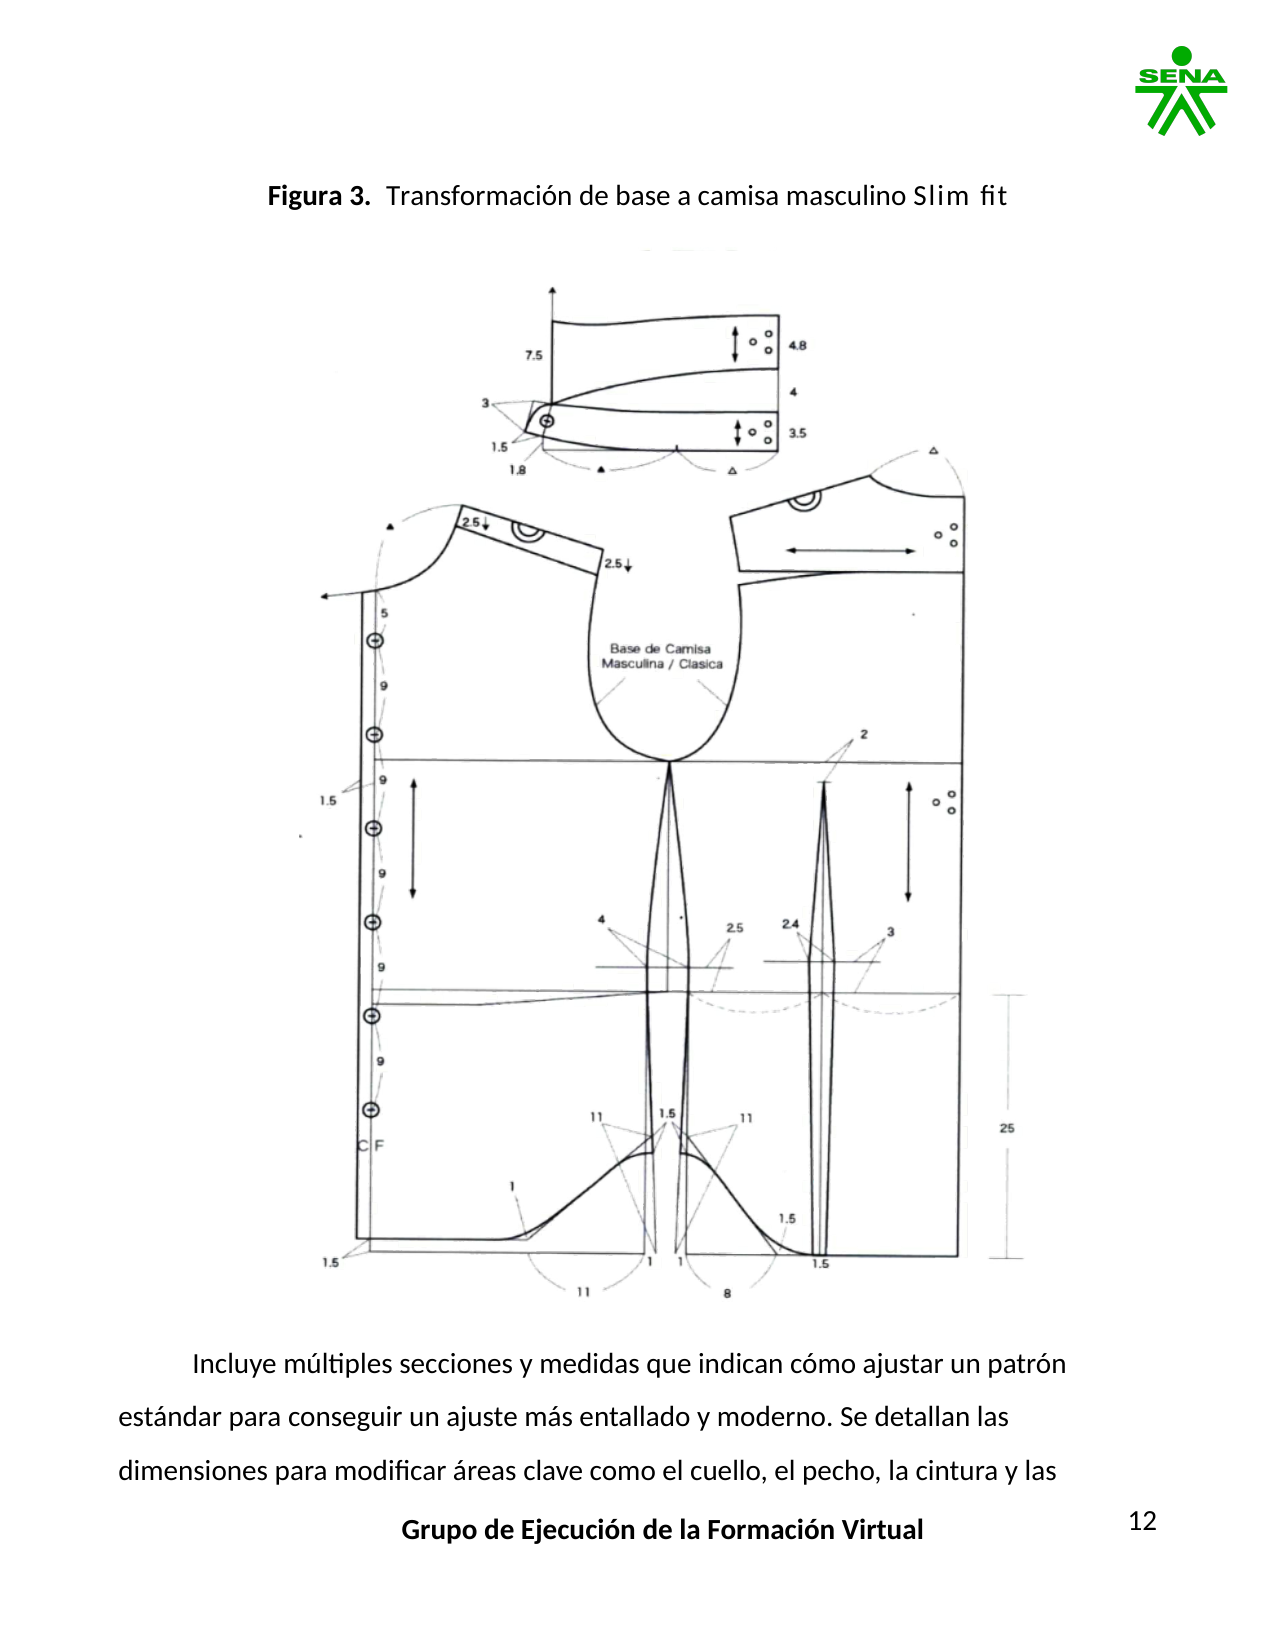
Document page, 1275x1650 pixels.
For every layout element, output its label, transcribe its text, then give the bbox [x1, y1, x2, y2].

picture [299, 247, 1050, 1311]
picture [1135, 46, 1228, 136]
text Transformación de base a camisa masculino Slim fit [118, 177, 1157, 213]
